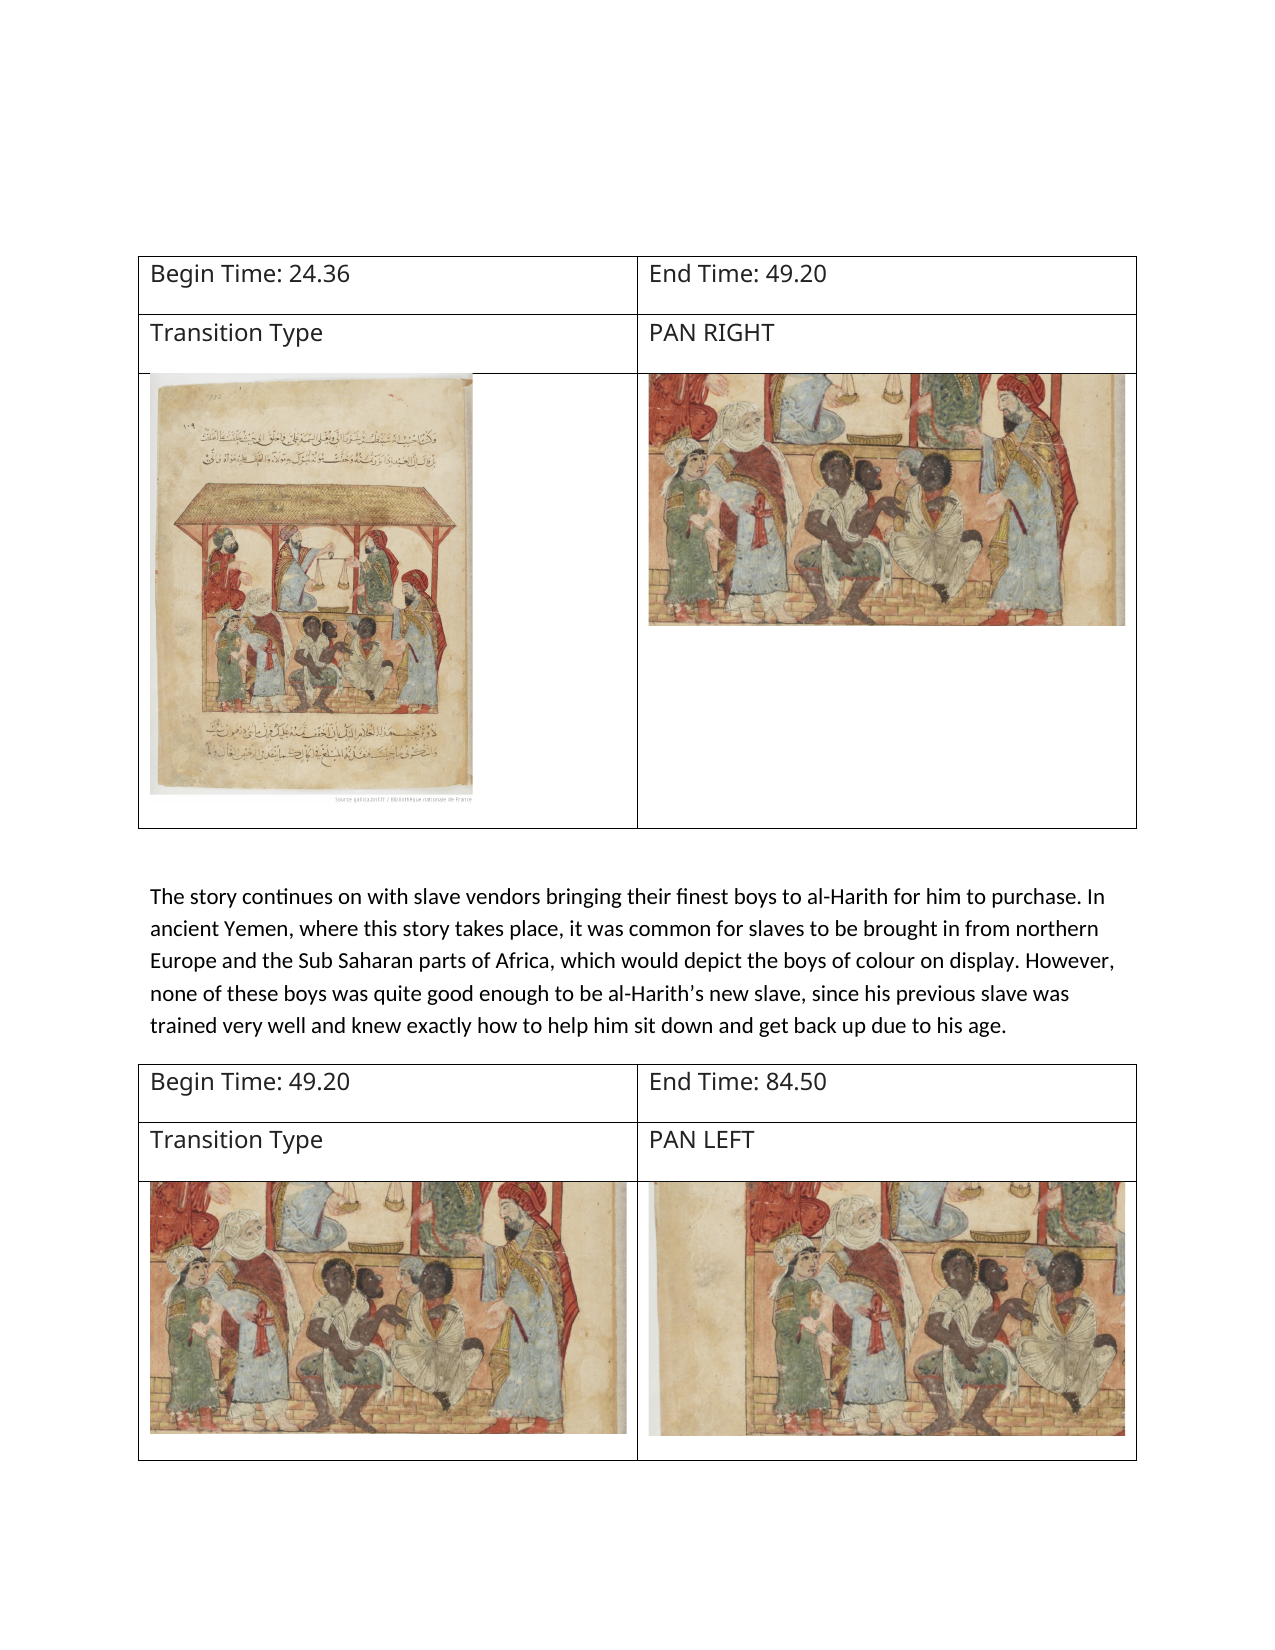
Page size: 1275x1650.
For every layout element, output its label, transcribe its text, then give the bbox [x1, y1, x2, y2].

table_cell PAN RIGHT [638, 315, 1136, 373]
text The story continues on with slave vendors bringing their finest boys to al-Harith for him to purchase. In ancient Yemen, where this story takes place, it was common for slaves to be brought in from northern Europe and the Sub Saharan parts of Africa, which would depict the boys of colour on display. However, none of these boys was quite good enough to be al-Harith’s new slave, since his previous slave was trained very well and knew exactly how to help him sit down and get back up due to his age. [150, 882, 1125, 1039]
table_header End Time: 49.20 [638, 257, 1136, 314]
picture [648, 1181, 1126, 1436]
picture [150, 373, 473, 804]
table_cell [139, 1182, 637, 1460]
table_cell PAN LEFT [638, 1123, 1136, 1181]
table_cell Transition Type [139, 315, 637, 373]
table_header Begin Time: 24.36 [139, 257, 637, 314]
table_header Begin Time: 49.20 [139, 1065, 637, 1122]
table_cell Transition Type [139, 1123, 637, 1181]
table_cell [638, 1182, 1136, 1460]
table_cell [139, 374, 637, 828]
table_cell [638, 374, 1136, 828]
picture [648, 373, 1126, 626]
picture [150, 1181, 627, 1434]
table_header End Time: 84.50 [638, 1065, 1136, 1122]
